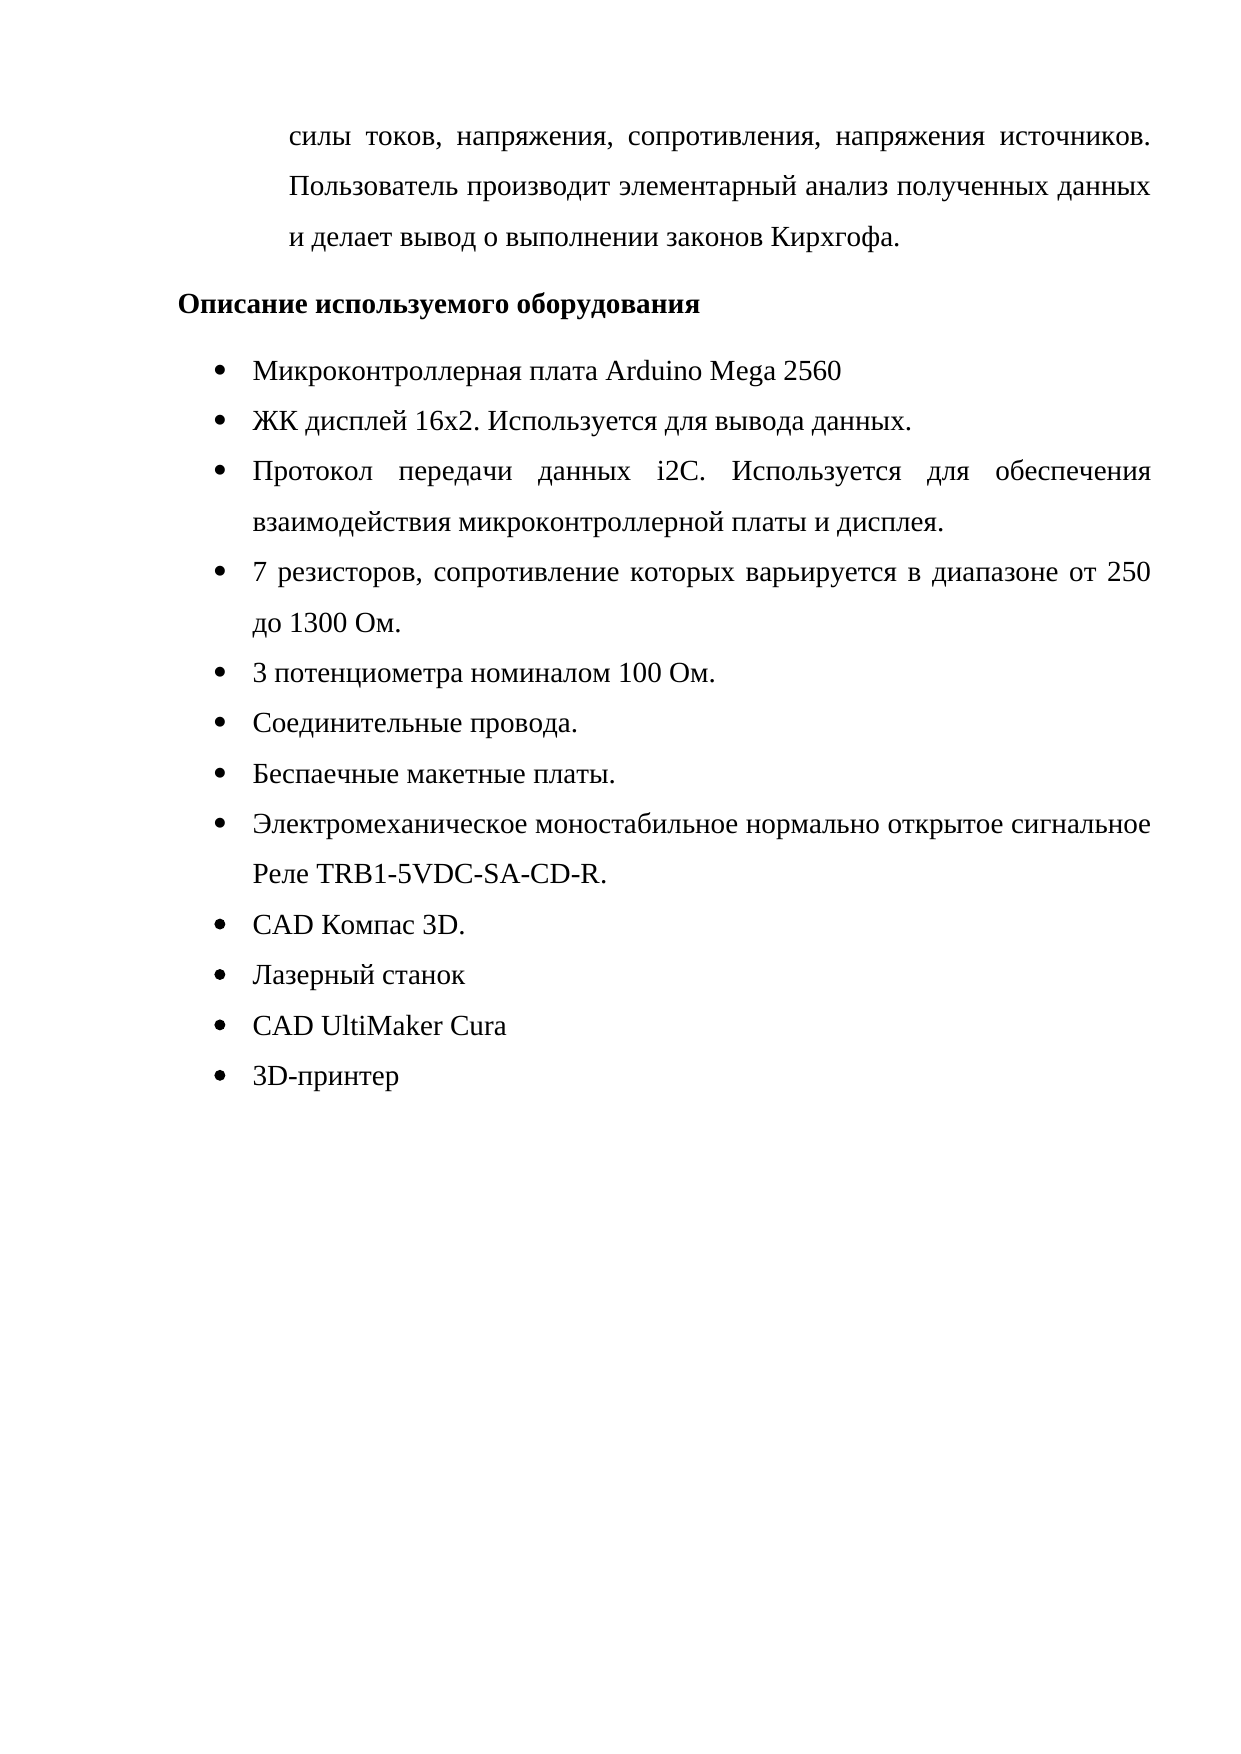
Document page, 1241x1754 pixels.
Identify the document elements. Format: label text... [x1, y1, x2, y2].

list Беспаечные макетные платы. [215, 756, 1152, 789]
list Микроконтроллерная плата Arduino Mega 2560 [215, 353, 1152, 386]
list 7 резисторов, сопротивление которых варьируется в диапазоне от 250 до 1300 Ом. [215, 554, 1152, 638]
list CAD UltiMaker Cura [215, 1008, 1152, 1041]
list Протокол передачи данных i2С. Используется для обеспечения взаимодействия микроконтроллерной платы и дисплея. [215, 453, 1152, 537]
list Лазерный станок [215, 957, 1152, 991]
list Электромеханическое моностабильное нормально открытое сигнальное Реле TRB1-5VDC-SA-CD-R. [215, 806, 1152, 890]
text Описание используемого оборудования [177, 286, 1152, 319]
list CAD Компас 3D. [215, 907, 1152, 941]
list Соединительные провода. [215, 705, 1152, 739]
list ЖК дисплей 16x2. Используется для вывода данных. [215, 403, 1152, 437]
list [288, 118, 1152, 252]
list 3D-принтер [215, 1058, 1152, 1092]
list 3 потенциометра номиналом 100 Ом. [215, 655, 1152, 689]
